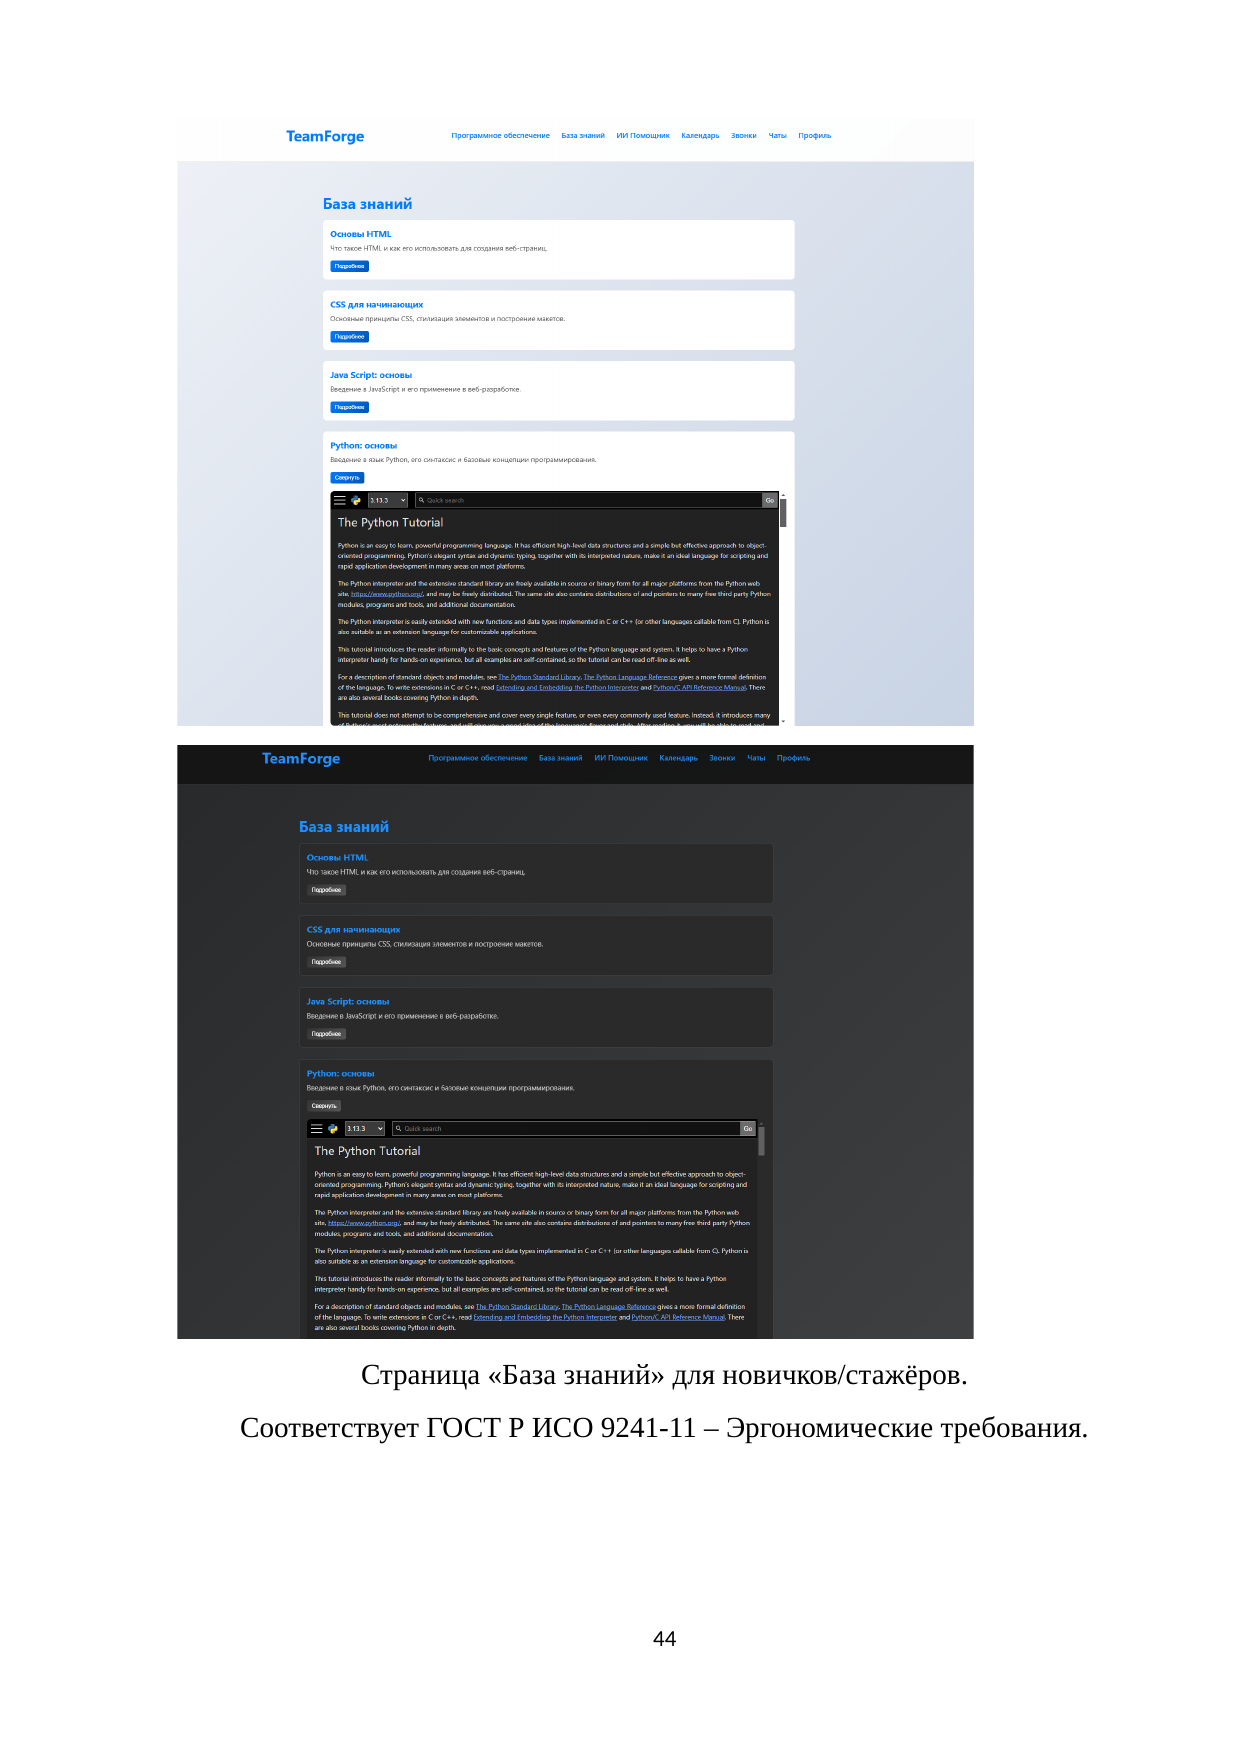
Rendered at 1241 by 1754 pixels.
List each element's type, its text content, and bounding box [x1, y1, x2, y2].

text Страница «База знаний» для новичков/стажёров. [177, 1357, 1152, 1391]
picture [177, 118, 974, 726]
text Соответствует ГОСТ Р ИСО 9241-11 – Эргономические требования. [177, 1410, 1152, 1444]
picture [177, 745, 974, 1339]
